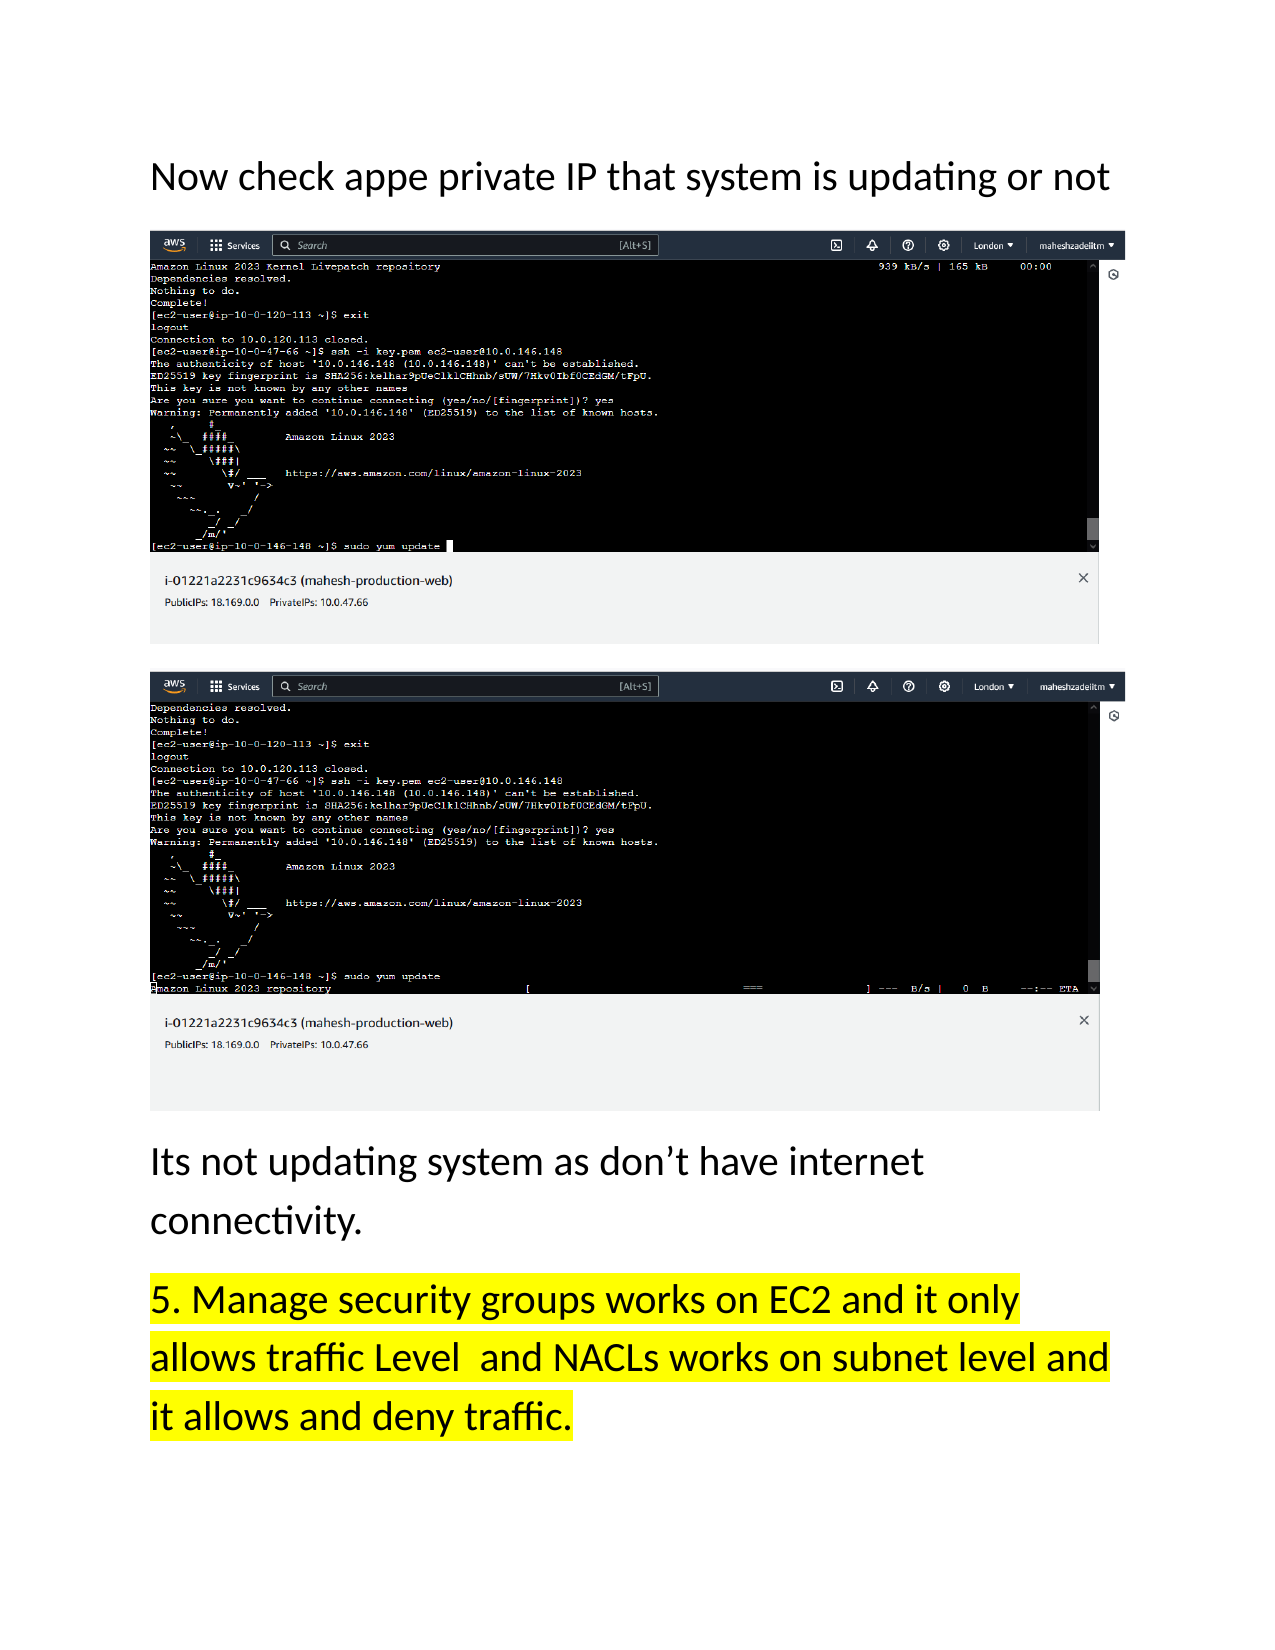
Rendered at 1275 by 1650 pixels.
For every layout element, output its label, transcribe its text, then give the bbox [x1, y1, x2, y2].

picture [150, 668, 1125, 1111]
picture [150, 229, 1125, 644]
text Now check appe private IP that system is updating or not [150, 150, 1125, 201]
text Its not updating system as don’t have internet connectivity. [150, 1135, 1125, 1244]
text 5. Manage security groups works on EC2 and it only allows traffic Level and NACLs works on subnet level and it allows and deny traffic. [150, 1273, 1125, 1441]
